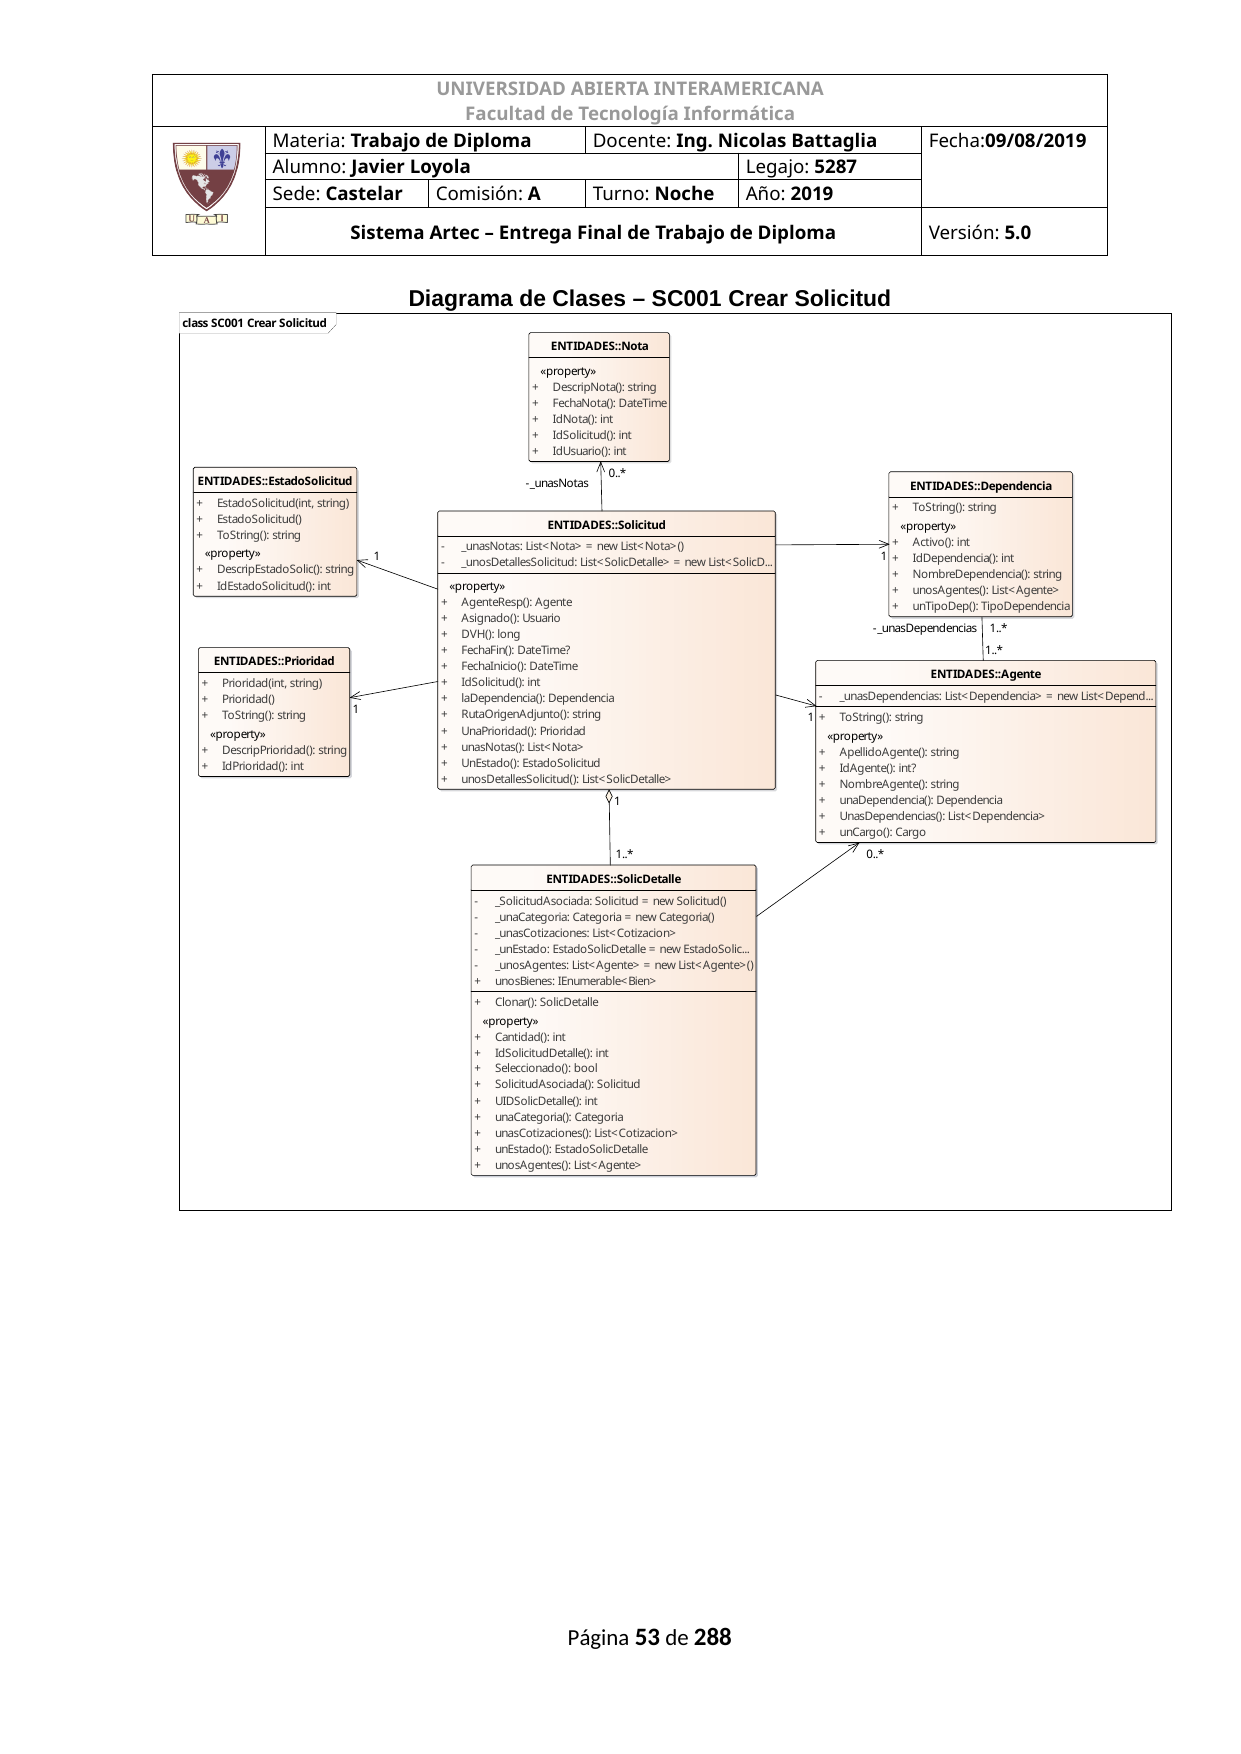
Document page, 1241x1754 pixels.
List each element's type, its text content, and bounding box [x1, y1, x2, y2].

text Diagrama de Clases – SC001 Crear Solicitud [177, 284, 1122, 311]
picture [157, 136, 257, 228]
